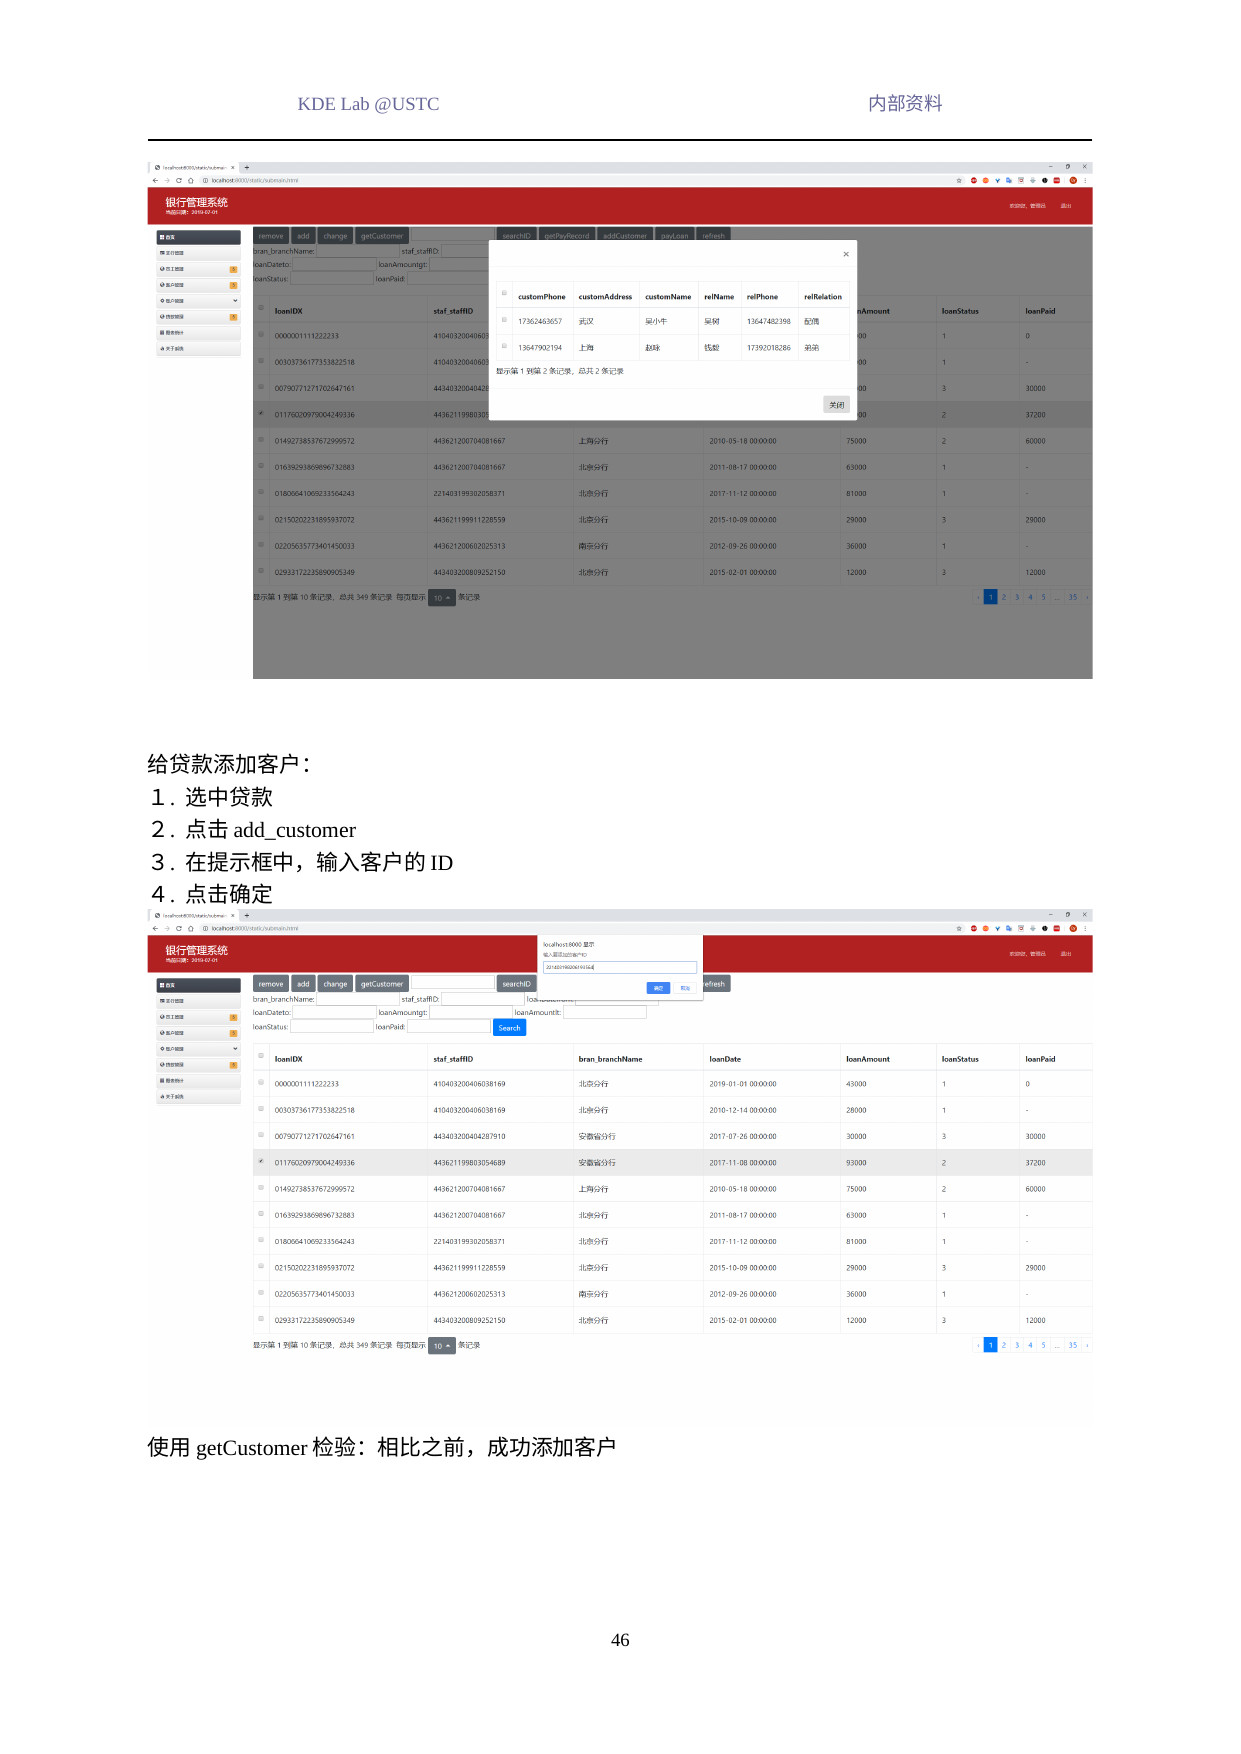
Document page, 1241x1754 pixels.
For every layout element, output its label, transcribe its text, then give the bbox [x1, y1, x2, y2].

text 使用getCustomer检验：相比之前，成功添加客户 [148, 1429, 1092, 1462]
picture [147, 162, 1093, 679]
picture [147, 909, 1093, 1427]
text 给贷款添加客户： [148, 747, 1092, 779]
list 点击add_customer [148, 812, 1092, 844]
list 选中贷款 [148, 779, 1092, 812]
list 在提示框中，输入客户的ID [148, 844, 1092, 877]
list 点击确定 [148, 877, 1092, 909]
